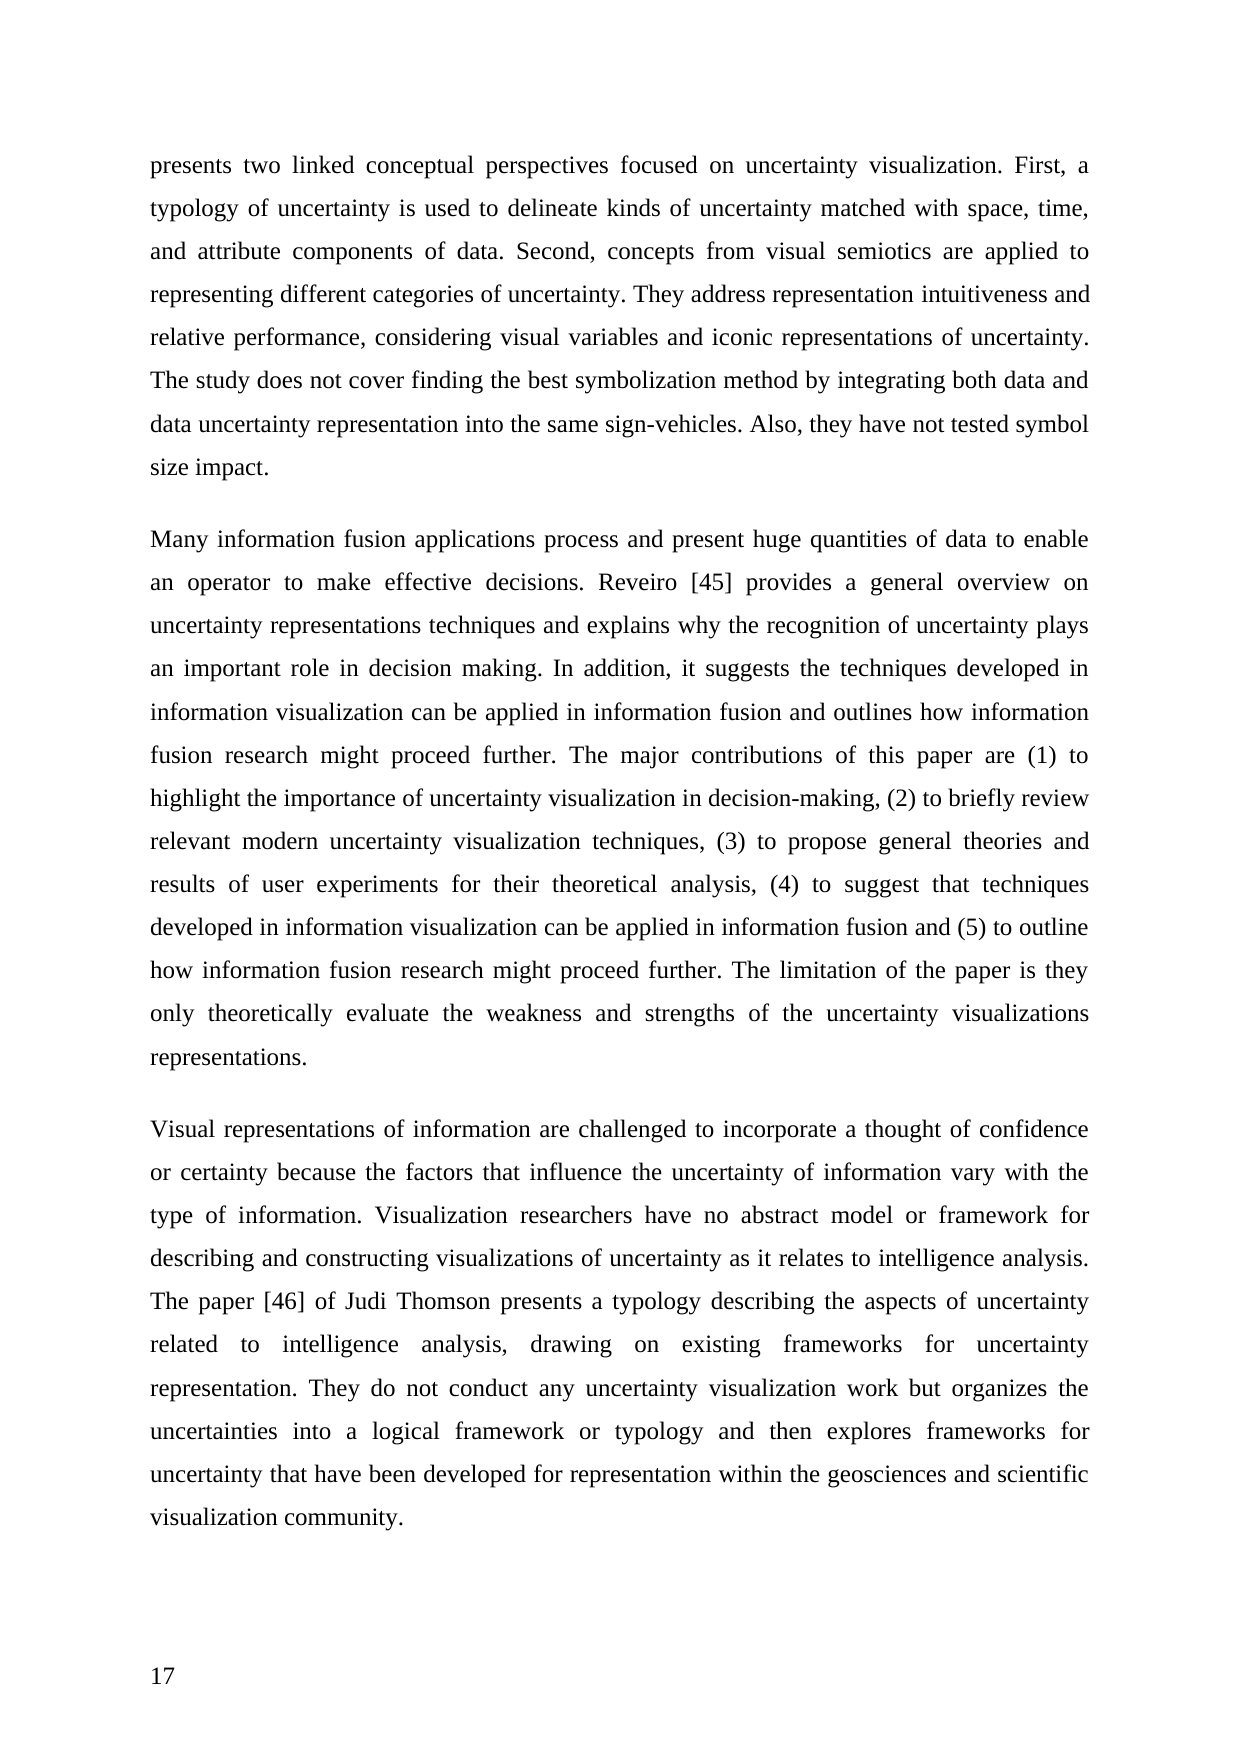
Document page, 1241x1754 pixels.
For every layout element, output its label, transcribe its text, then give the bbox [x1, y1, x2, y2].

text Many information fusion applications process and present huge quantities of data to enable an operator to make effective decisions. Reveiro [45] provides a general overview on uncertainty representations techniques and explains why the recognition of uncertainty plays an important role in decision making. In addition, it suggests the techniques developed in information visualization can be applied in information fusion and outlines how information fusion research might proceed further. The major contributions of this paper are (1) to highlight the importance of uncertainty visualization in decision-making, (2) to briefly review relevant modern uncertainty visualization techniques, (3) to propose general theories and results of user experiments for their theoretical analysis, (4) to suggest that techniques developed in information visualization can be applied in information fusion and (5) to outline how information fusion research might proceed further. The limitation of the paper is they only theoretically evaluate the weakness and strengths of the uncertainty visualizations representations. [150, 524, 1090, 1070]
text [150, 150, 1090, 481]
text Visual representations of information are challenged to incorporate a thought of confidence or certainty because the factors that influence the uncertainty of information vary with the type of information. Visualization researchers have no abstract model or framework for describing and constructing visualizations of uncertainty as it relates to intelligence analysis. The paper [46] of Judi Thomson presents a typology describing the aspects of uncertainty related to intelligence analysis, drawing on existing frameworks for uncertainty representation. They do not conduct any uncertainty visualization work but organizes the uncertainties into a logical framework or typology and then explores frameworks for uncertainty that have been developed for representation within the geosciences and scientific visualization community. [150, 1114, 1090, 1531]
